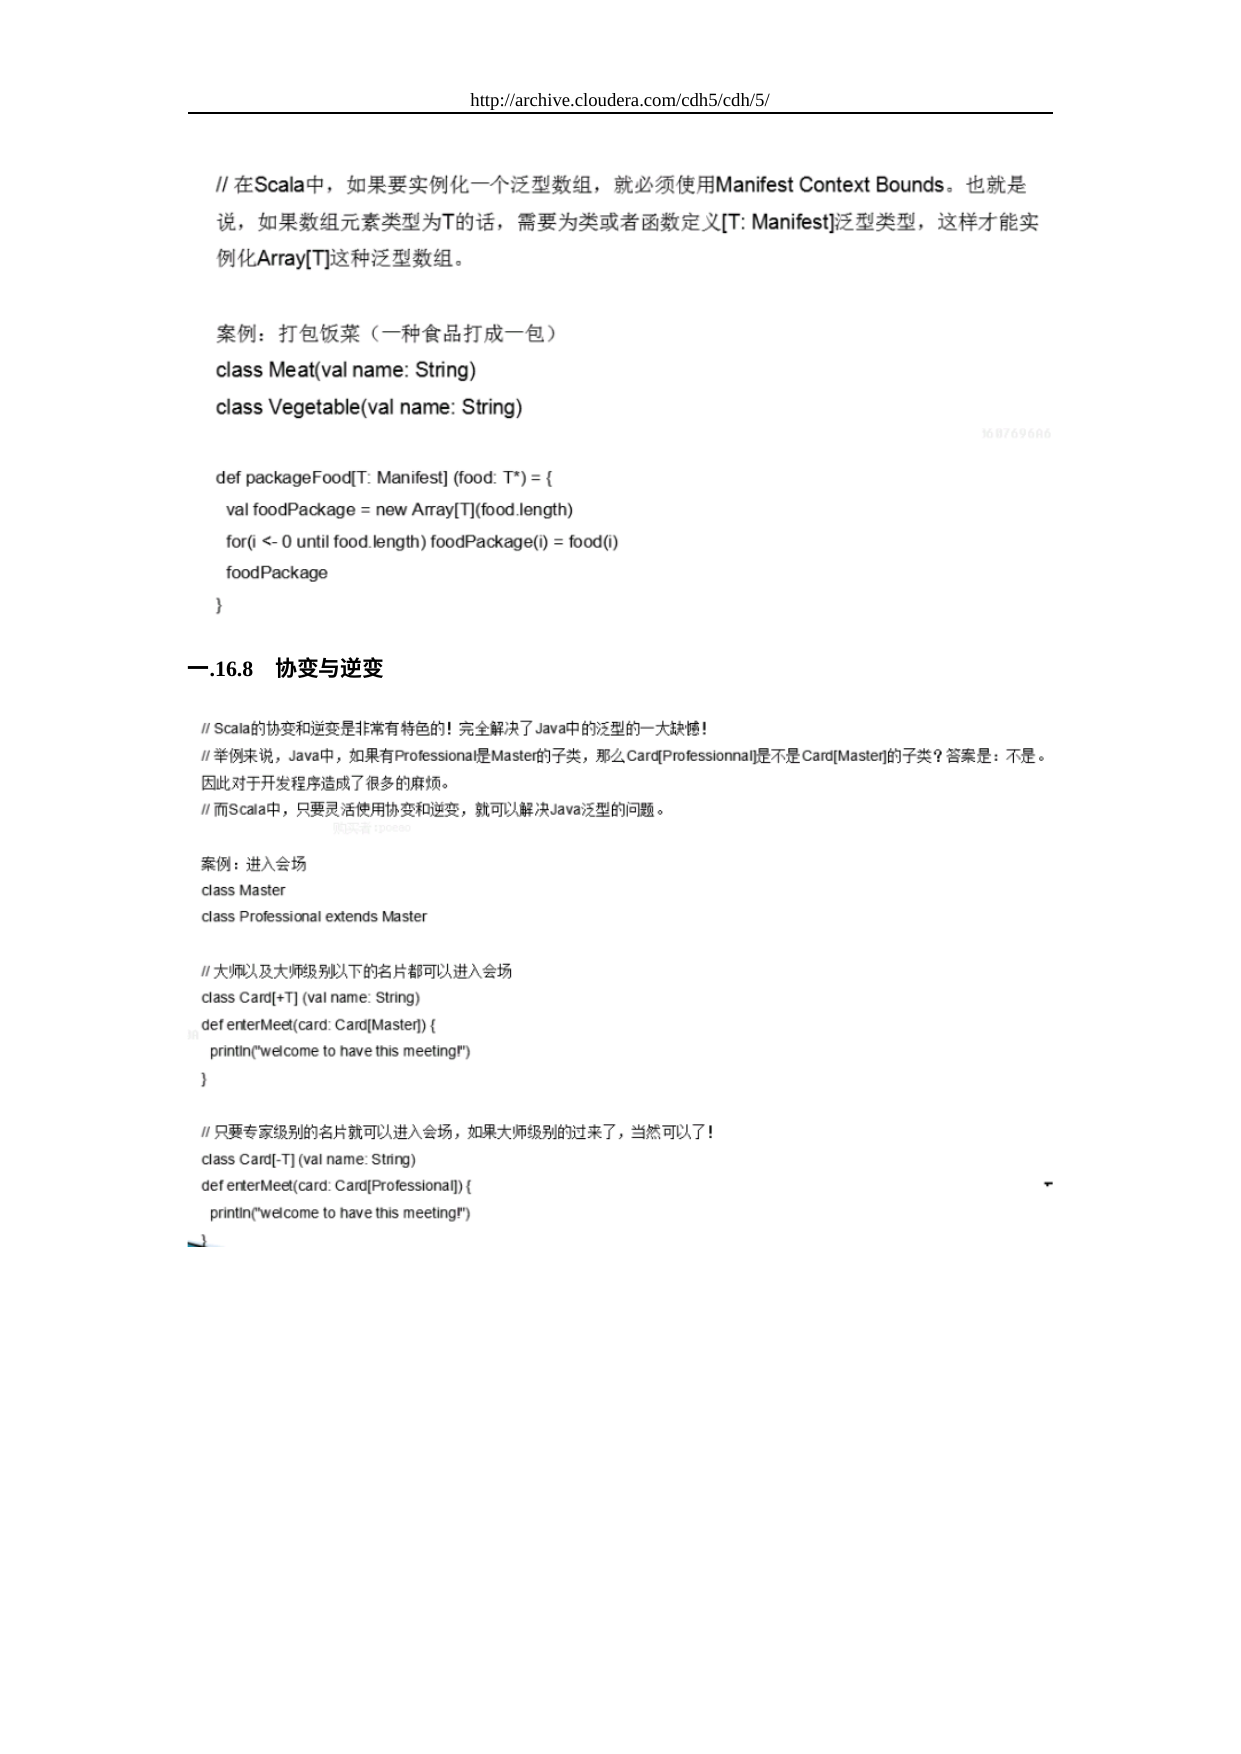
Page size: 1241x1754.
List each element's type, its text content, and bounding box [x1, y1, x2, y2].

picture [187, 162, 1053, 629]
subtitle 协变与逆变 [187, 651, 1053, 683]
picture [187, 707, 1053, 1247]
